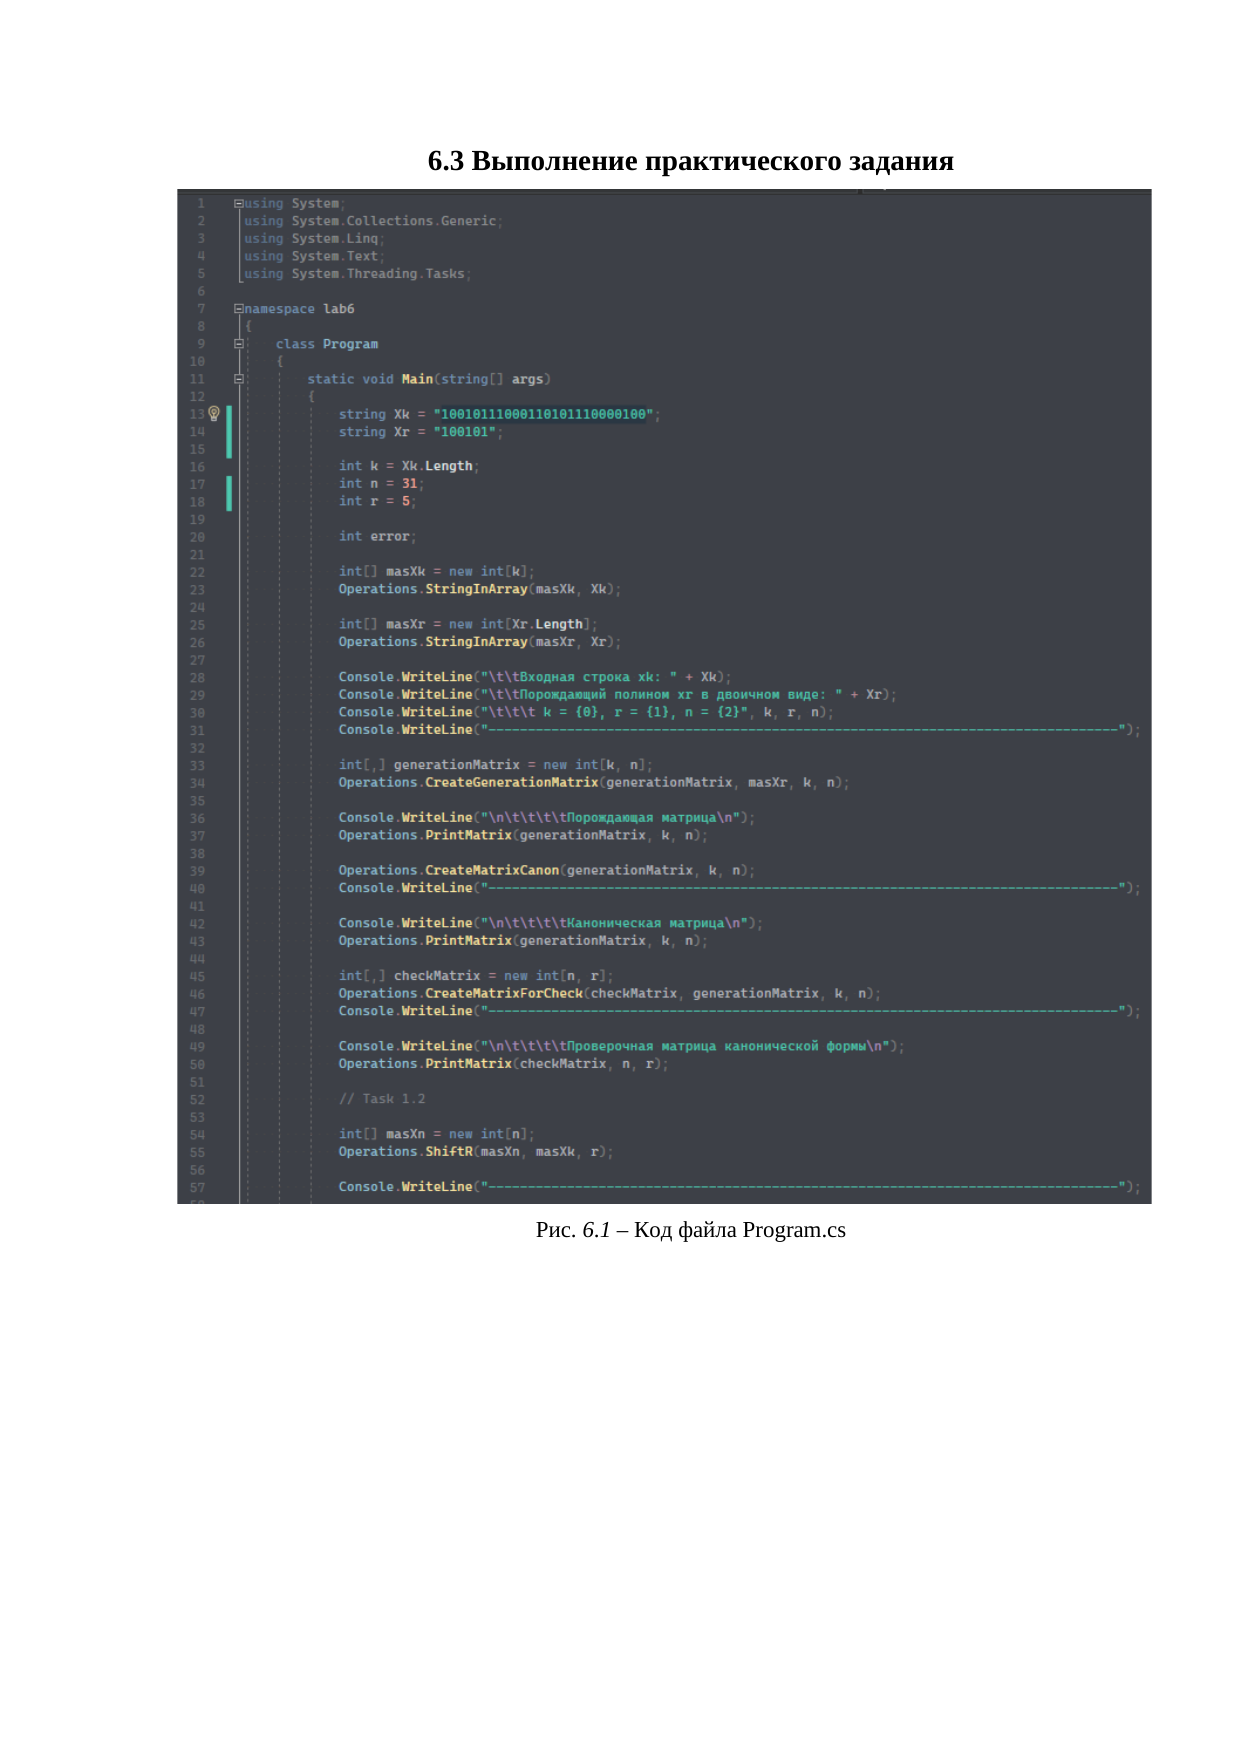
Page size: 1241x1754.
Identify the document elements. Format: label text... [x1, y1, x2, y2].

text 6.3 Выполнение практического задания [177, 143, 1152, 177]
text Рис. 6.1 – Код файла Program.cs [177, 1216, 1152, 1242]
picture [177, 189, 1152, 1204]
